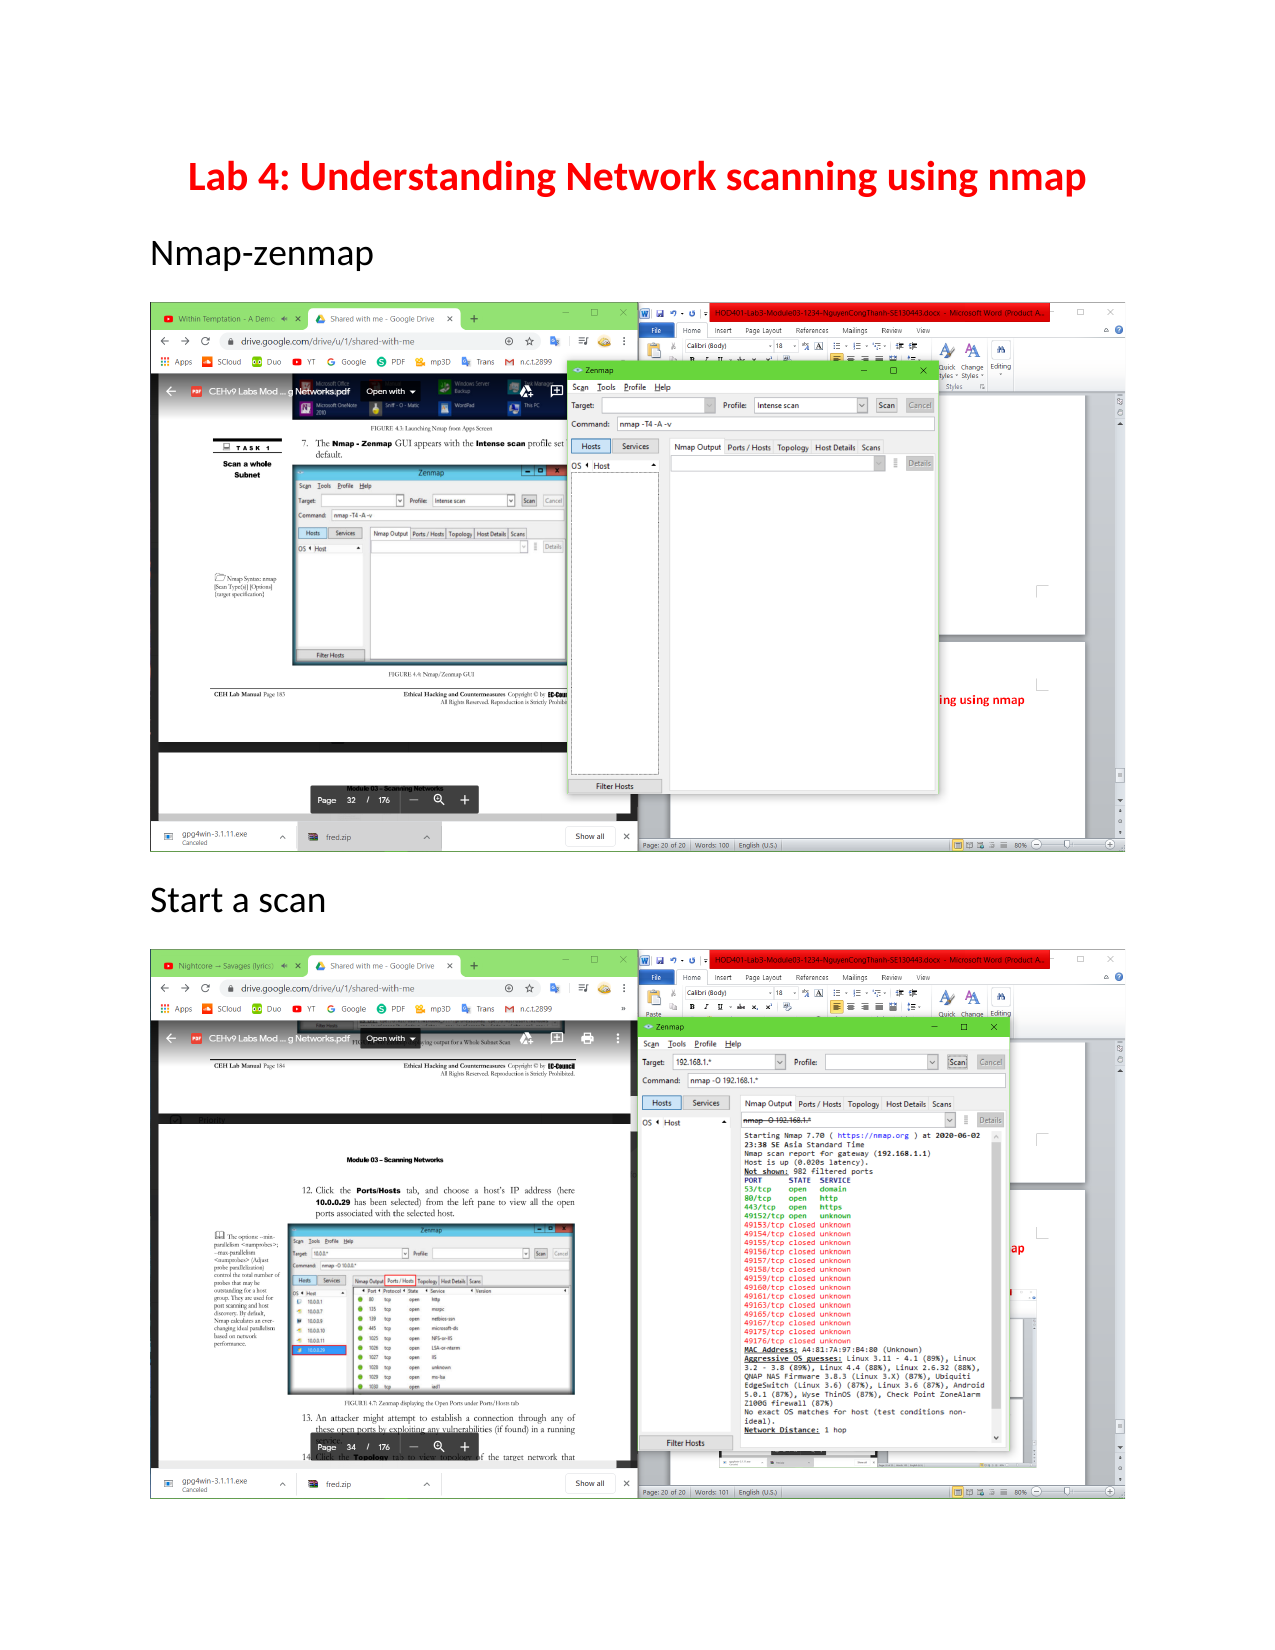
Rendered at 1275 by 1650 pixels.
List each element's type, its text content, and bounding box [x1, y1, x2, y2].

picture [150, 949, 1125, 1499]
text Start a scan [150, 876, 1125, 922]
text Nmap-zenmap [150, 229, 1125, 275]
text Lab 4: Understanding Network scanning using nmap [150, 150, 1125, 201]
picture [150, 302, 1125, 852]
